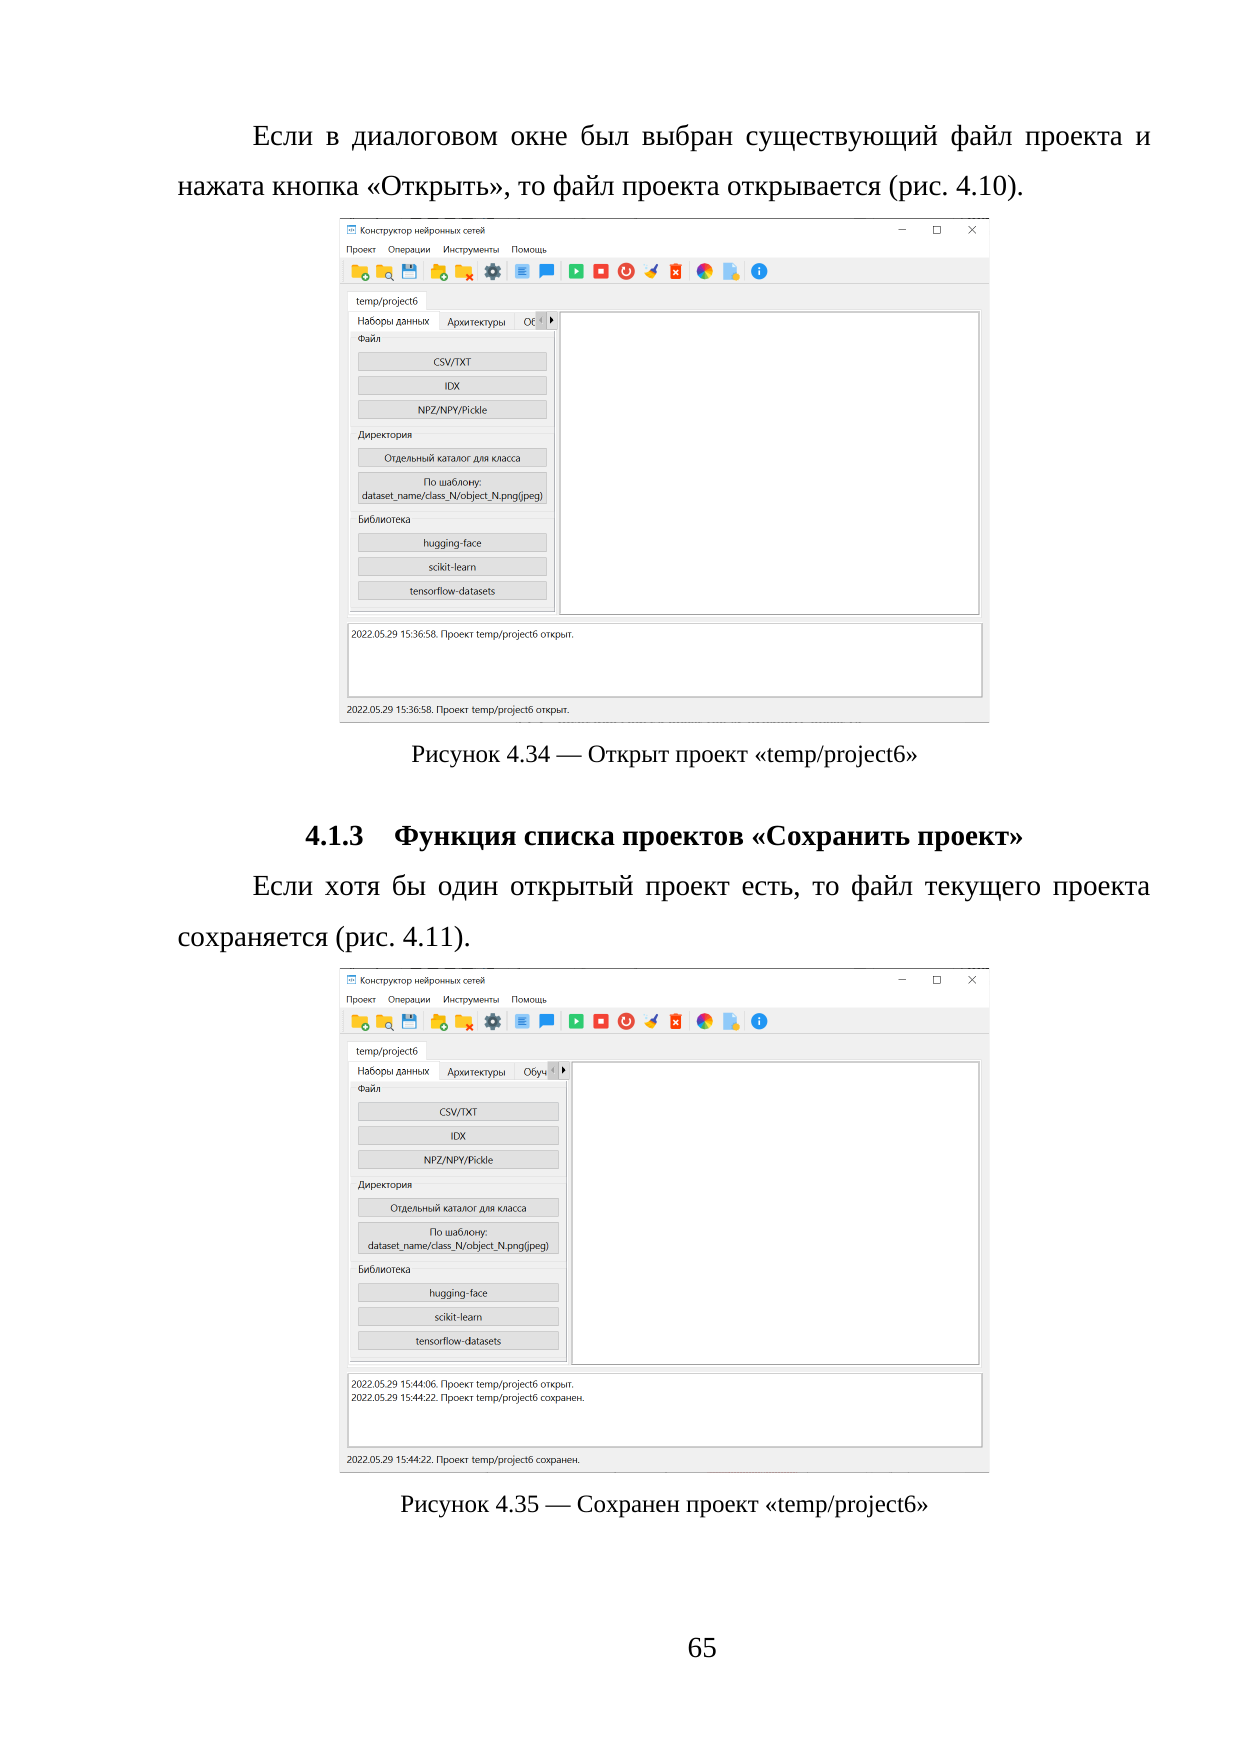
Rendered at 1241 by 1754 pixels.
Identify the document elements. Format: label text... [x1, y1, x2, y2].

text Если в диалоговом окне был выбран существующий файл проекта и нажата кнопка «Открыть», то файл проекта открывается (рис. 4.10). [177, 118, 1152, 202]
text Если хотя бы один открытый проект есть, то файл текущего проекта сохраняется (рис. 4.11). [177, 868, 1152, 952]
picture [339, 968, 990, 1473]
picture [339, 218, 990, 723]
subtitle Функция списка проектов «Сохранить проект» [177, 818, 1152, 852]
